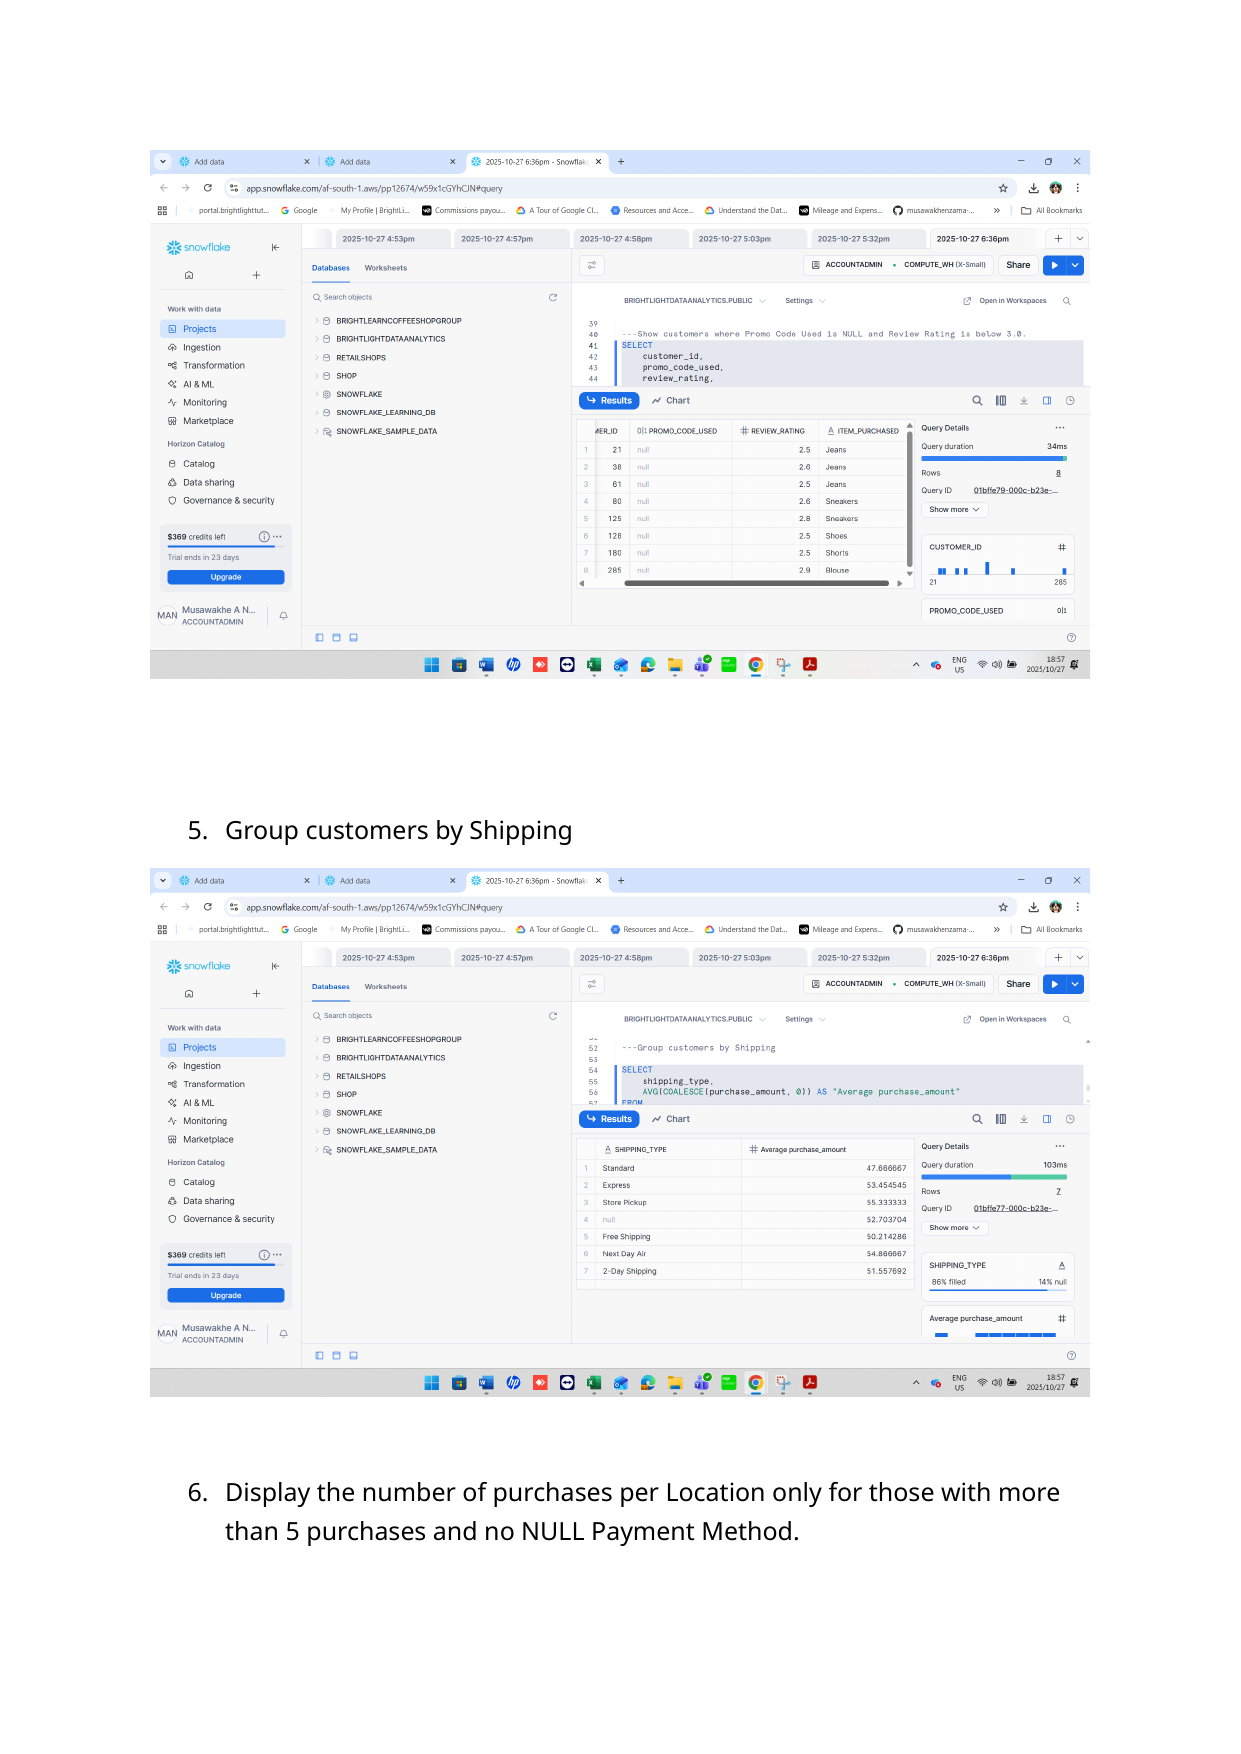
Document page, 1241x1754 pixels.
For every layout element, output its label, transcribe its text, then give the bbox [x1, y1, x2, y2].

list Group customers by Shipping [187, 812, 1090, 846]
picture [150, 868, 1091, 1397]
list Display the number of purchases per Location only for those with more than 5 purchases and no NULL Payment Method. [187, 1474, 1090, 1548]
picture [150, 150, 1091, 679]
